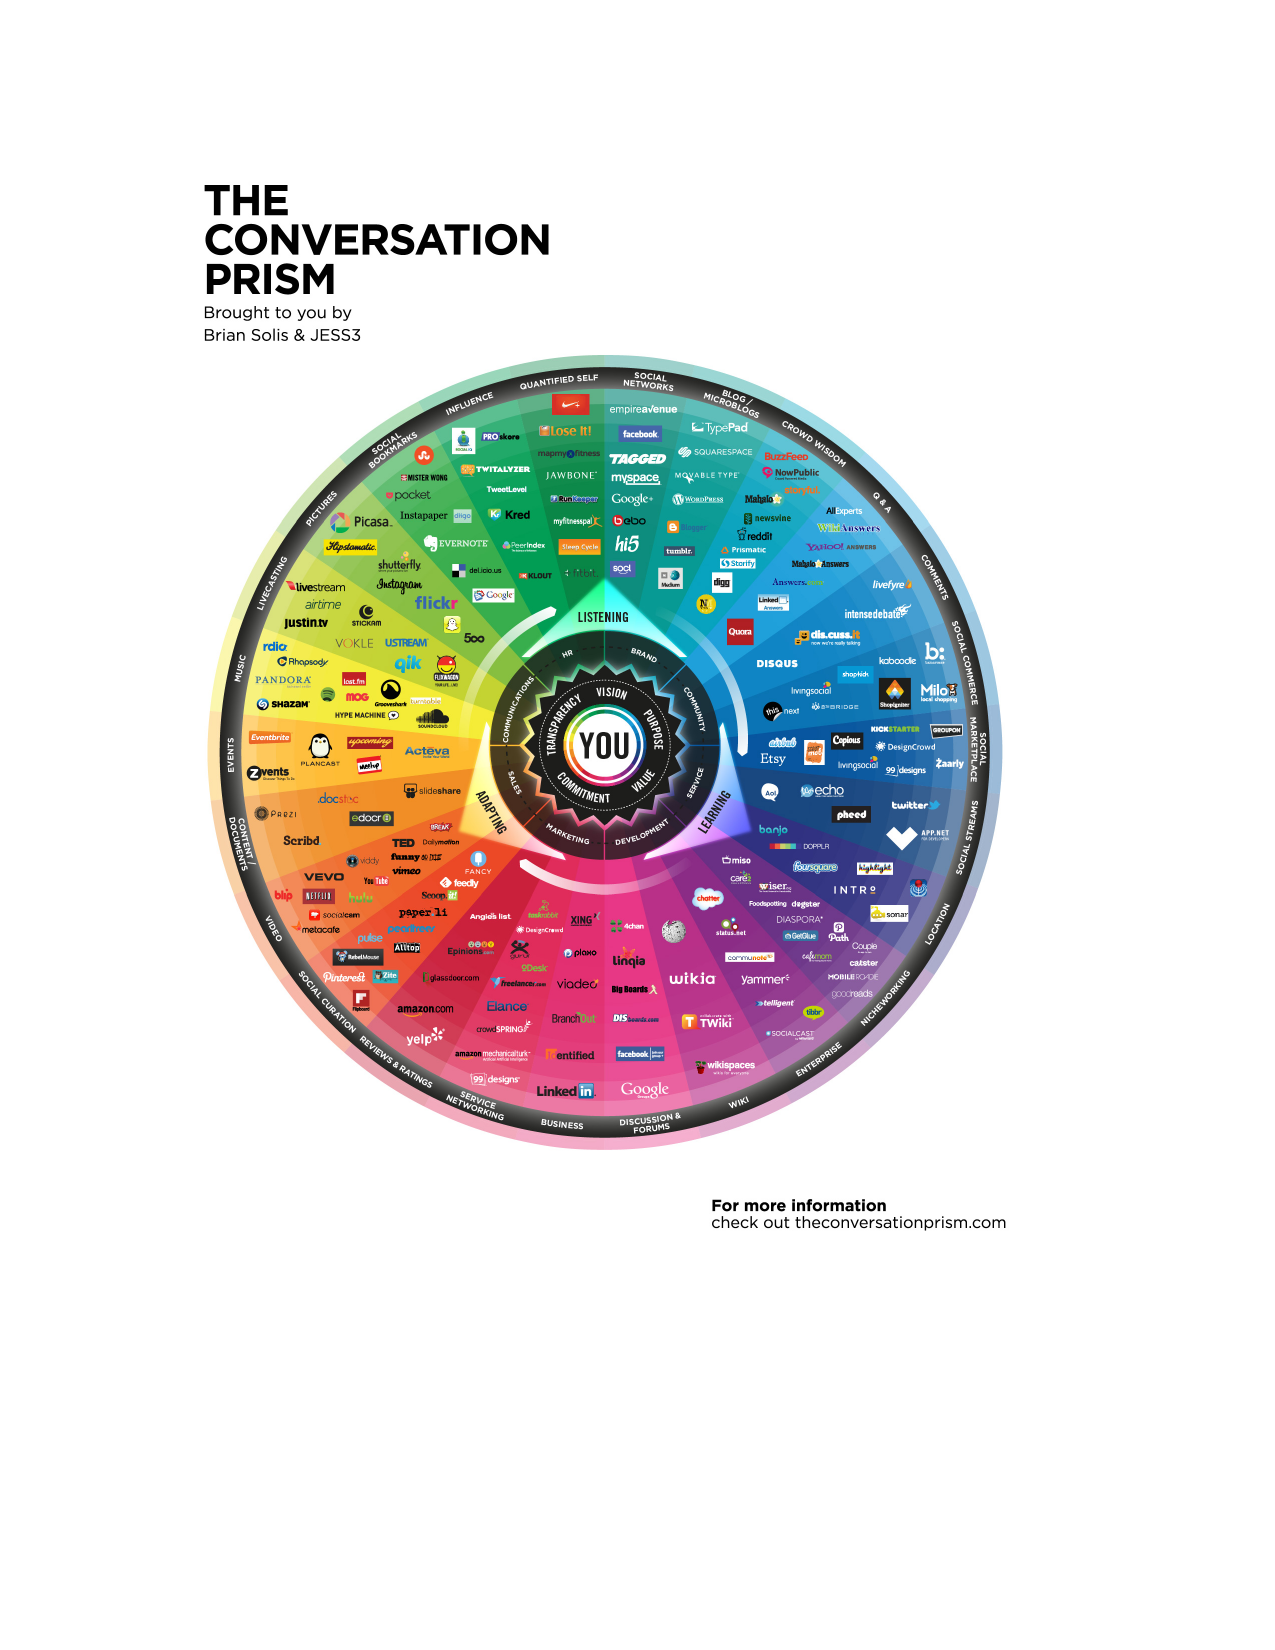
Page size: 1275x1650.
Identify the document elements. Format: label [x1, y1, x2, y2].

picture [168, 150, 1044, 1267]
